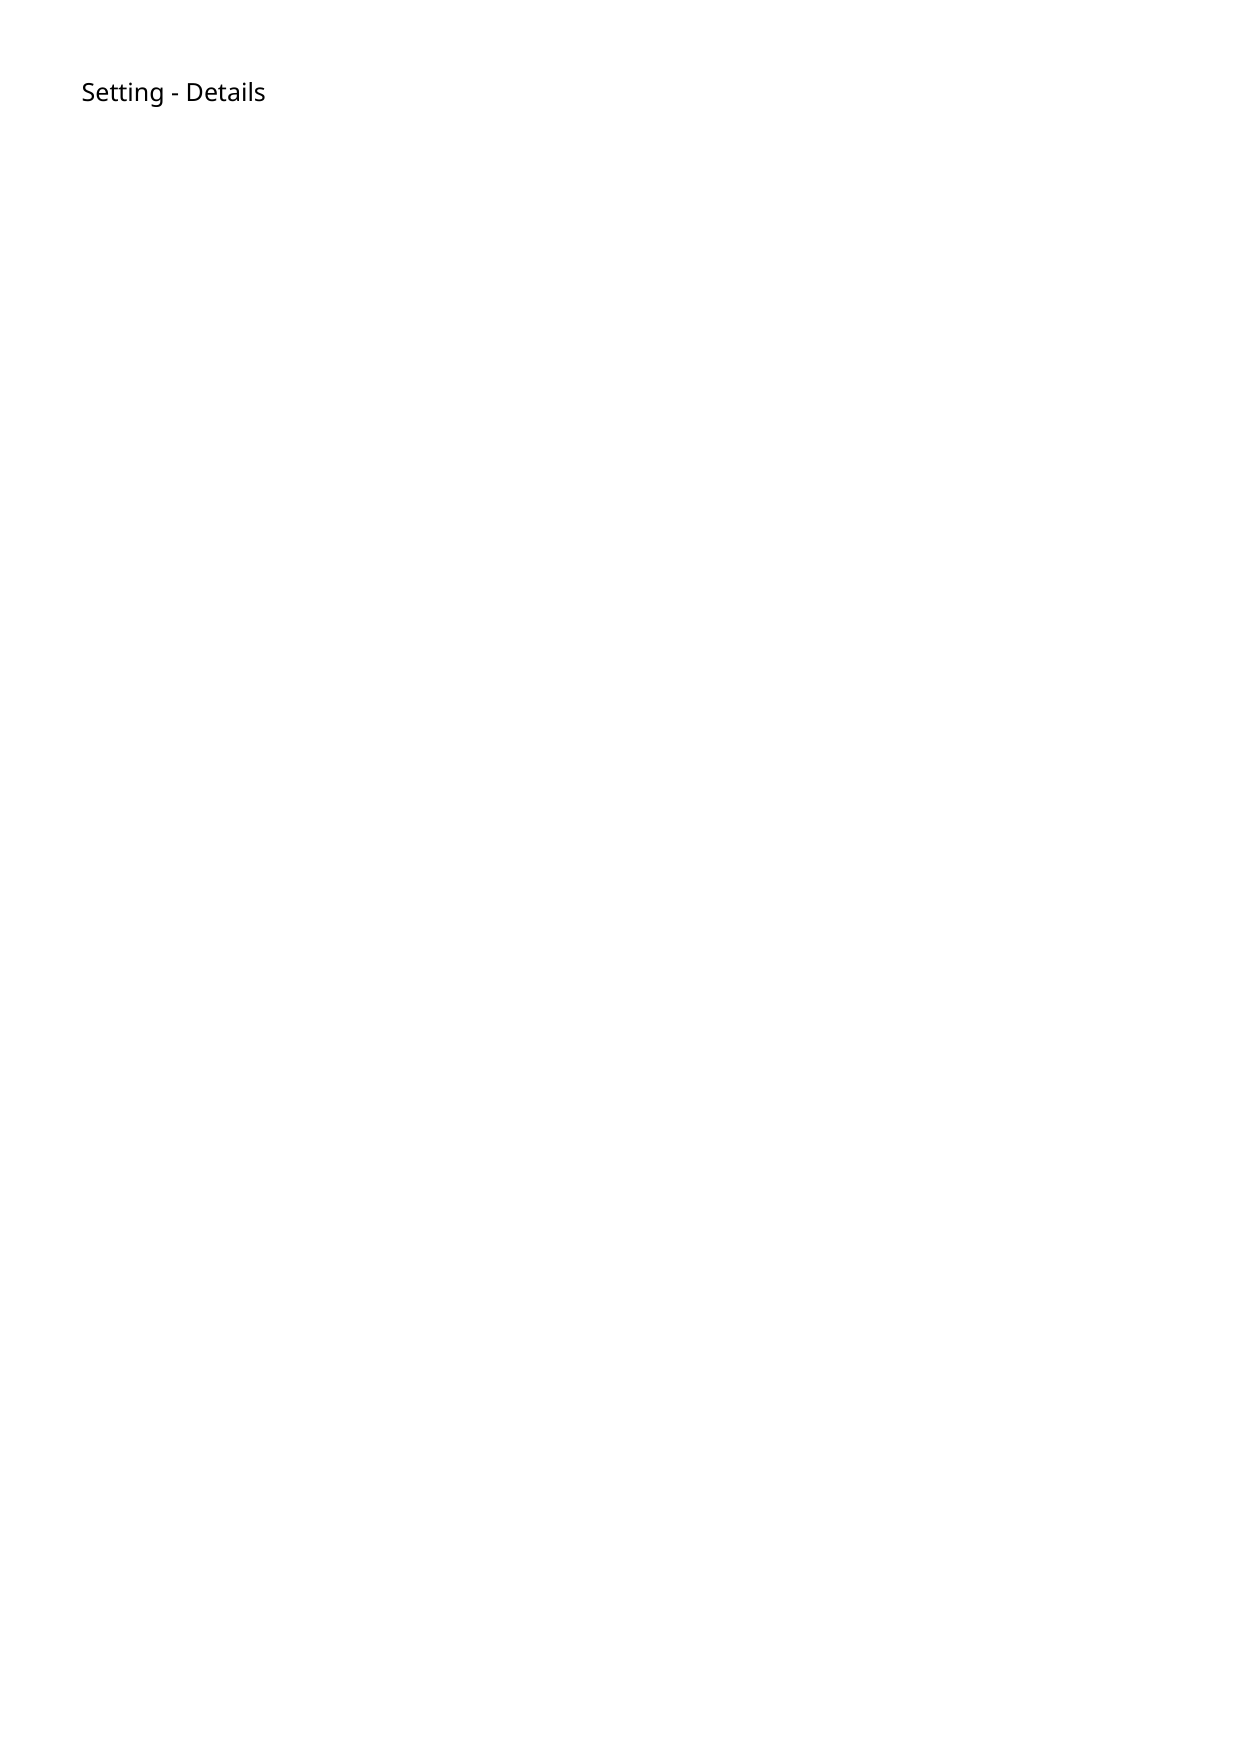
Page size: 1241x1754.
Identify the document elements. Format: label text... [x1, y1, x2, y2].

text Setting - Details [75, 75, 1165, 109]
